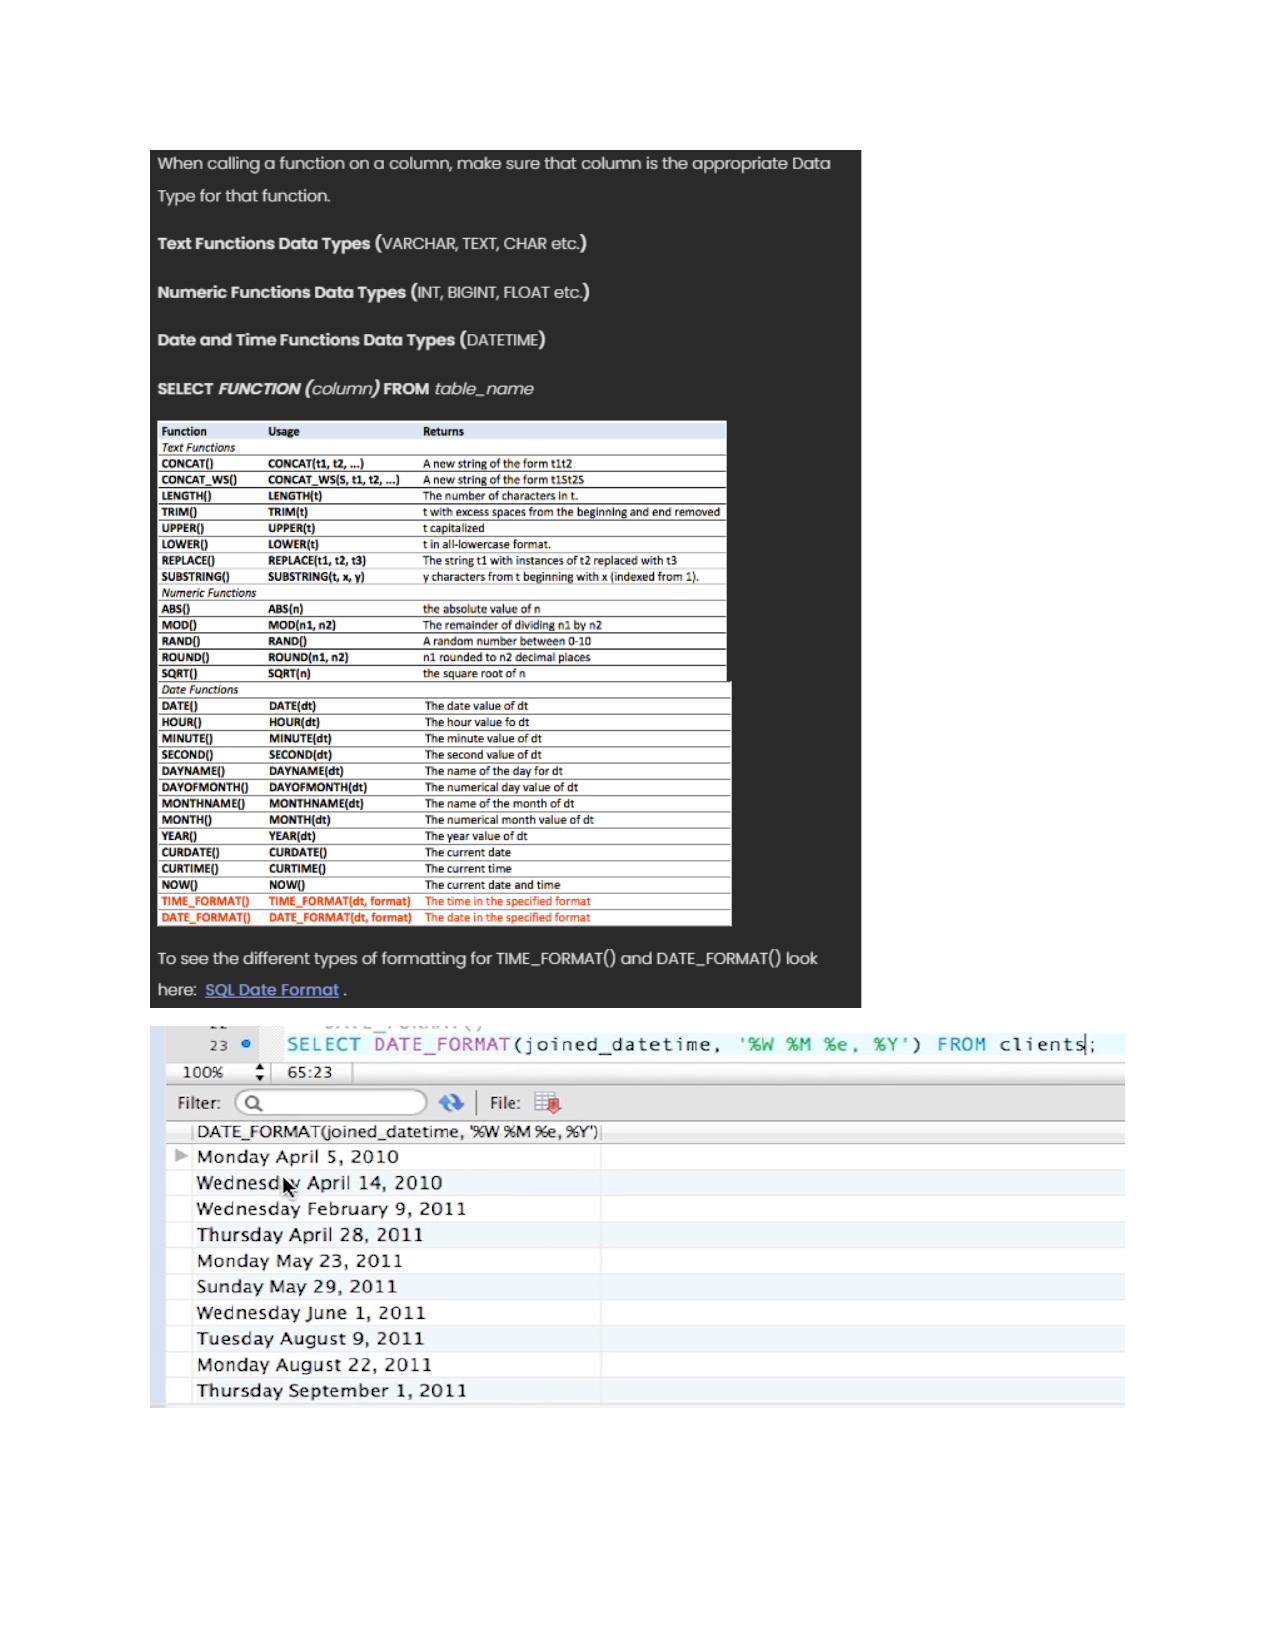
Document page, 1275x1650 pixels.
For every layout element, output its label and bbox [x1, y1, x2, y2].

picture [150, 1026, 1125, 1408]
picture [150, 150, 862, 1008]
